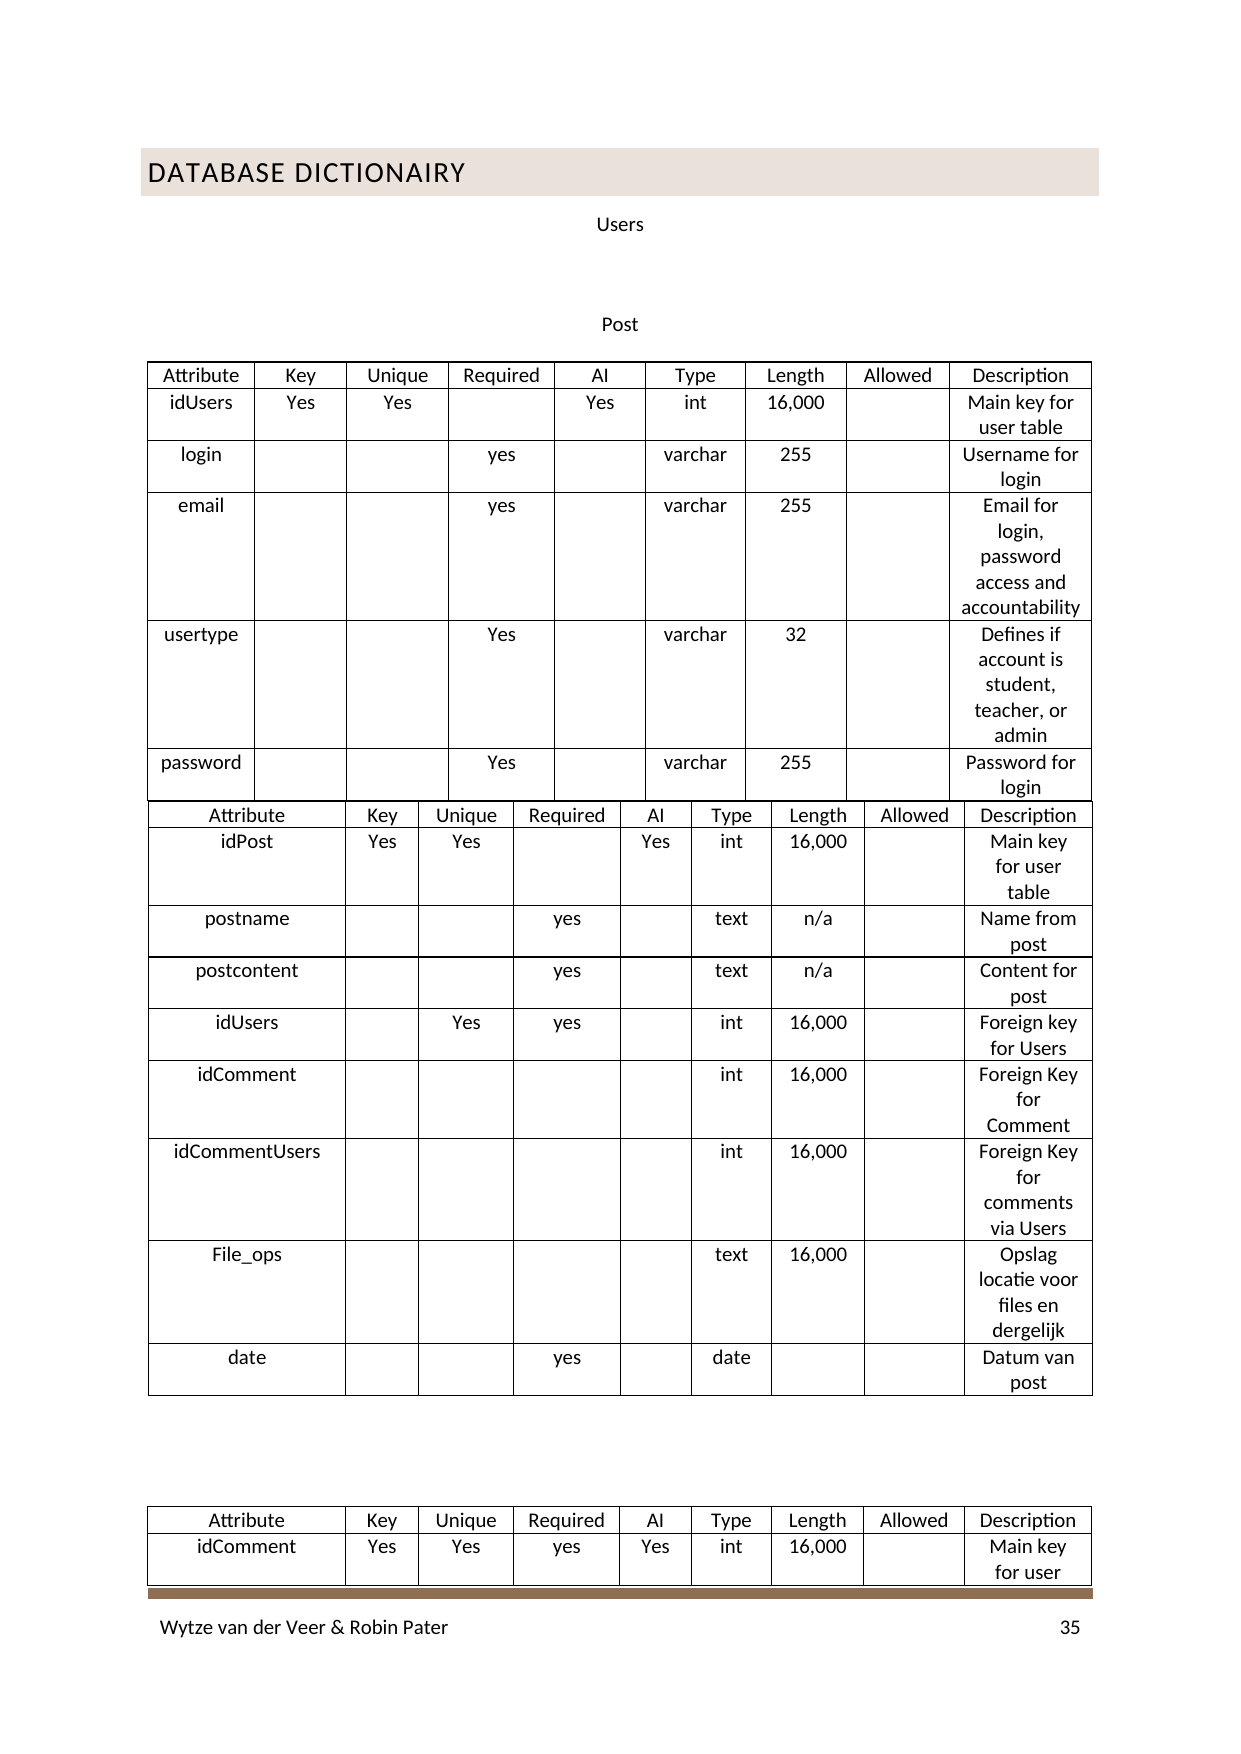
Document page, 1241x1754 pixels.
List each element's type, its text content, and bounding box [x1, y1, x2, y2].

table_cell [347, 441, 448, 492]
table_cell [621, 1009, 691, 1060]
table_cell yes [514, 1344, 620, 1395]
table_cell [847, 493, 949, 620]
table_header Unique [347, 363, 448, 388]
text Users [148, 211, 1093, 237]
table_cell [514, 1061, 620, 1137]
table_cell Yes [449, 621, 554, 748]
table_cell [346, 906, 418, 956]
table_cell Main key for user table [950, 389, 1091, 440]
table_cell int [692, 1061, 771, 1137]
table_cell [346, 1139, 418, 1240]
table_cell [865, 958, 964, 1008]
table_header Required [449, 363, 554, 388]
table_header Attribute [149, 802, 345, 827]
table_cell [346, 1061, 418, 1137]
table_header AI [621, 802, 691, 827]
table_header Required [514, 1507, 619, 1533]
table_cell int [692, 828, 771, 904]
table_cell Yes [620, 1534, 691, 1584]
table_cell [419, 958, 513, 1008]
table_cell [555, 441, 645, 492]
table_cell Name from post [965, 906, 1092, 956]
table_cell [865, 1061, 964, 1137]
table_cell Foreign key for Users [965, 1009, 1092, 1060]
table_header Key [346, 1507, 418, 1533]
table_cell idComment [149, 1061, 345, 1137]
table_cell varchar [646, 621, 745, 748]
table_cell [621, 958, 691, 1008]
table_cell [419, 1139, 513, 1240]
table_cell yes [514, 1534, 619, 1584]
table_header Length [772, 1507, 863, 1533]
table_cell [865, 906, 964, 956]
table_cell varchar [646, 441, 745, 492]
table_cell [621, 1061, 691, 1137]
table_cell varchar [646, 493, 745, 620]
table_cell 16,000 [772, 828, 864, 904]
table_cell text [692, 958, 771, 1008]
table_cell n/a [772, 906, 864, 956]
table_cell [255, 441, 346, 492]
table_cell [514, 828, 620, 904]
table_cell Yes [555, 389, 645, 440]
table_cell [347, 621, 448, 748]
table_cell Yes [346, 1534, 418, 1584]
table_cell idUsers [148, 389, 254, 440]
table_cell [347, 749, 448, 800]
table_cell Main key for user table [965, 828, 1092, 904]
table_cell [419, 1061, 513, 1137]
table_cell login [148, 441, 254, 492]
table_cell text [692, 1241, 771, 1343]
table_cell [514, 1139, 620, 1240]
table_cell [255, 749, 346, 800]
table_cell int [692, 1139, 771, 1240]
table_cell text [692, 906, 771, 956]
table_cell varchar [646, 749, 745, 800]
table_cell [346, 1344, 418, 1395]
table_cell date [149, 1344, 345, 1395]
table_cell Yes [346, 828, 418, 904]
table_cell yes [514, 1009, 620, 1060]
table_cell 255 [746, 441, 846, 492]
table_cell Password for login [950, 749, 1091, 800]
table_cell yes [449, 441, 554, 492]
table_cell n/a [772, 958, 864, 1008]
table_cell 16,000 [772, 1139, 864, 1240]
table_cell 255 [746, 493, 846, 620]
table_cell [621, 906, 691, 956]
table_cell postname [149, 906, 345, 956]
table_cell [847, 749, 949, 800]
table_cell [449, 389, 554, 440]
table_cell [255, 621, 346, 748]
table_cell [346, 958, 418, 1008]
table_header Allowed [864, 1507, 964, 1533]
table_cell Opslag locatie voor files en dergelijk [965, 1241, 1092, 1343]
table_cell [847, 441, 949, 492]
table_header Length [772, 802, 864, 827]
table_cell 16,000 [772, 1241, 864, 1343]
table_cell yes [514, 958, 620, 1008]
table_cell Yes [255, 389, 346, 440]
table_header AI [555, 363, 645, 388]
table_cell usertype [148, 621, 254, 748]
table_cell [555, 493, 645, 620]
table_cell Yes [419, 828, 513, 904]
table_header AI [620, 1507, 691, 1533]
table_cell Yes [347, 389, 448, 440]
table_cell int [646, 389, 745, 440]
table_cell 32 [746, 621, 846, 748]
table_cell date [692, 1344, 771, 1395]
table_cell Username for login [950, 441, 1091, 492]
subtitle Database Dictionairy [148, 154, 1093, 189]
table_header Allowed [865, 802, 964, 827]
table_cell [555, 749, 645, 800]
table_header Description [950, 363, 1091, 388]
table_cell int [692, 1534, 771, 1584]
table_cell password [148, 749, 254, 800]
table_cell [865, 1139, 964, 1240]
table_cell idPost [149, 828, 345, 904]
table_cell [347, 493, 448, 620]
table_cell idComment [148, 1534, 345, 1584]
table_cell Foreign Key for Comment [965, 1061, 1092, 1137]
table_cell Email for login, password access and accountability [950, 493, 1091, 620]
table_cell Content for post [965, 958, 1092, 1008]
table_cell 16,000 [746, 389, 846, 440]
table_header Type [692, 802, 771, 827]
table_cell email [148, 493, 254, 620]
table_header Key [255, 363, 346, 388]
table_cell [772, 1344, 864, 1395]
table_cell [864, 1534, 964, 1584]
table_header Allowed [847, 363, 949, 388]
table_header Attribute [148, 363, 254, 388]
table_cell yes [514, 906, 620, 956]
table_cell idUsers [149, 1009, 345, 1060]
table_header Key [346, 802, 418, 827]
table_header Type [692, 1507, 771, 1533]
table_cell 16,000 [772, 1534, 863, 1584]
table_cell [865, 1241, 964, 1343]
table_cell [965, 1534, 1091, 1584]
table_cell [847, 621, 949, 748]
table_cell Datum van post [965, 1344, 1092, 1395]
table_cell [555, 621, 645, 748]
table_cell idCommentUsers [149, 1139, 345, 1240]
table_cell Yes [449, 749, 554, 800]
table_header Unique [419, 1507, 513, 1533]
table_header Description [965, 1507, 1091, 1533]
table_cell 16,000 [772, 1009, 864, 1060]
table_cell Defines if account is student, teacher, or admin [950, 621, 1091, 748]
table_header Description [965, 802, 1092, 827]
table_header Length [746, 363, 846, 388]
table_cell File_ops [149, 1241, 345, 1343]
table_cell [847, 389, 949, 440]
table_cell 16,000 [772, 1061, 864, 1137]
text Post [148, 311, 1093, 337]
table_cell [419, 1344, 513, 1395]
table_cell [346, 1241, 418, 1343]
table_header Unique [419, 802, 513, 827]
table_cell 255 [746, 749, 846, 800]
table_cell [865, 828, 964, 904]
table_cell Foreign Key for comments via Users [965, 1139, 1092, 1240]
table_header Attribute [148, 1507, 345, 1533]
table_cell postcontent [149, 958, 345, 1008]
table_cell [419, 1241, 513, 1343]
table_cell [865, 1009, 964, 1060]
table_cell [514, 1241, 620, 1343]
table_cell yes [449, 493, 554, 620]
table_cell [419, 906, 513, 956]
table_cell [621, 1241, 691, 1343]
table_header Required [514, 802, 620, 827]
table_cell int [692, 1009, 771, 1060]
table_cell Yes [419, 1534, 513, 1584]
table_cell [621, 1344, 691, 1395]
table_header Type [646, 363, 745, 388]
table_cell [865, 1344, 964, 1395]
table_cell [346, 1009, 418, 1060]
table_cell [255, 493, 346, 620]
table_cell Yes [419, 1009, 513, 1060]
table_cell Yes [621, 828, 691, 904]
table_cell [621, 1139, 691, 1240]
